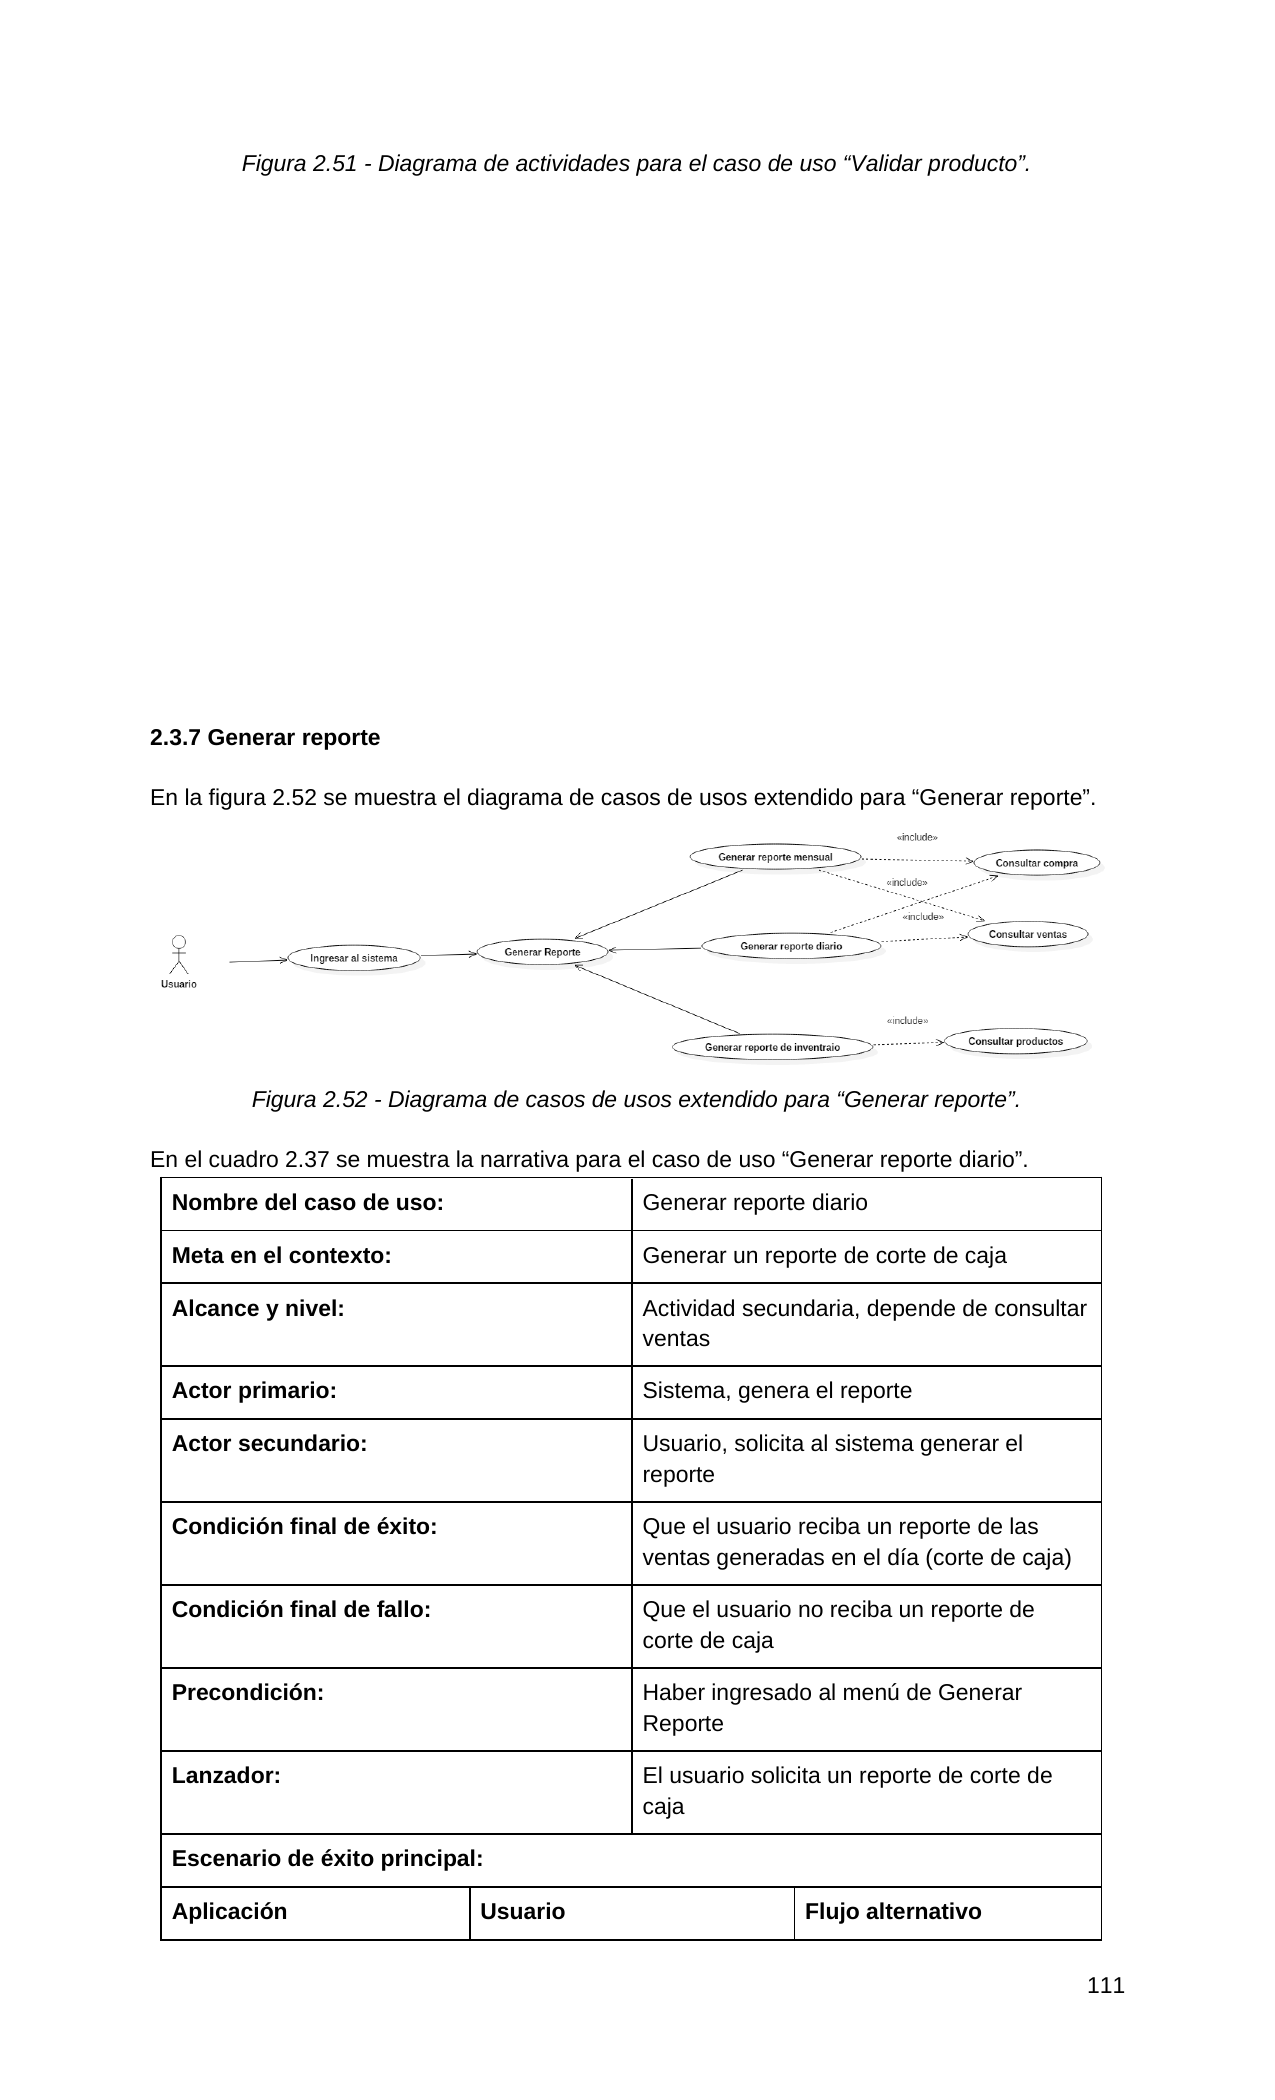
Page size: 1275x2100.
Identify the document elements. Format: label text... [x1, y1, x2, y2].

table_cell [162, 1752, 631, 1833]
text Figura 2.52 - Diagrama de casos de usos extendido para “Generar reporte”. [150, 1086, 1125, 1112]
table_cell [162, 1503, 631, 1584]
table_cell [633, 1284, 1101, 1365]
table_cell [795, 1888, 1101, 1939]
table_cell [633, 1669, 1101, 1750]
text 2.3.7 Generar reporte [150, 724, 1125, 750]
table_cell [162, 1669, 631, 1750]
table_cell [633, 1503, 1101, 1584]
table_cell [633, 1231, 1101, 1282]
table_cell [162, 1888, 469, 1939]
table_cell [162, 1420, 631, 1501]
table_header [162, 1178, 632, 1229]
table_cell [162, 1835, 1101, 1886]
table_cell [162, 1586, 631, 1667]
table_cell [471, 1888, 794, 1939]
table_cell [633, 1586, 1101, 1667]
text En la figura 2.52 se muestra el diagrama de casos de usos extendido para “Generar reporte”. [150, 784, 1125, 811]
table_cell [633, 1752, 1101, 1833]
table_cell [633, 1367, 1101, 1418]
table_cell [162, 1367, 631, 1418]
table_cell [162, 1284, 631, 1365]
text En el cuadro 2.37 se muestra la narrativa para el caso de uso “Generar reporte diario”. [150, 1146, 1125, 1173]
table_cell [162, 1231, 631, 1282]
text Figura 2.51 - Diagrama de actividades para el caso de uso “Validar producto”. [150, 150, 1125, 176]
picture [150, 814, 1126, 1083]
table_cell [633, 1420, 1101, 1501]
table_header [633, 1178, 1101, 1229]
